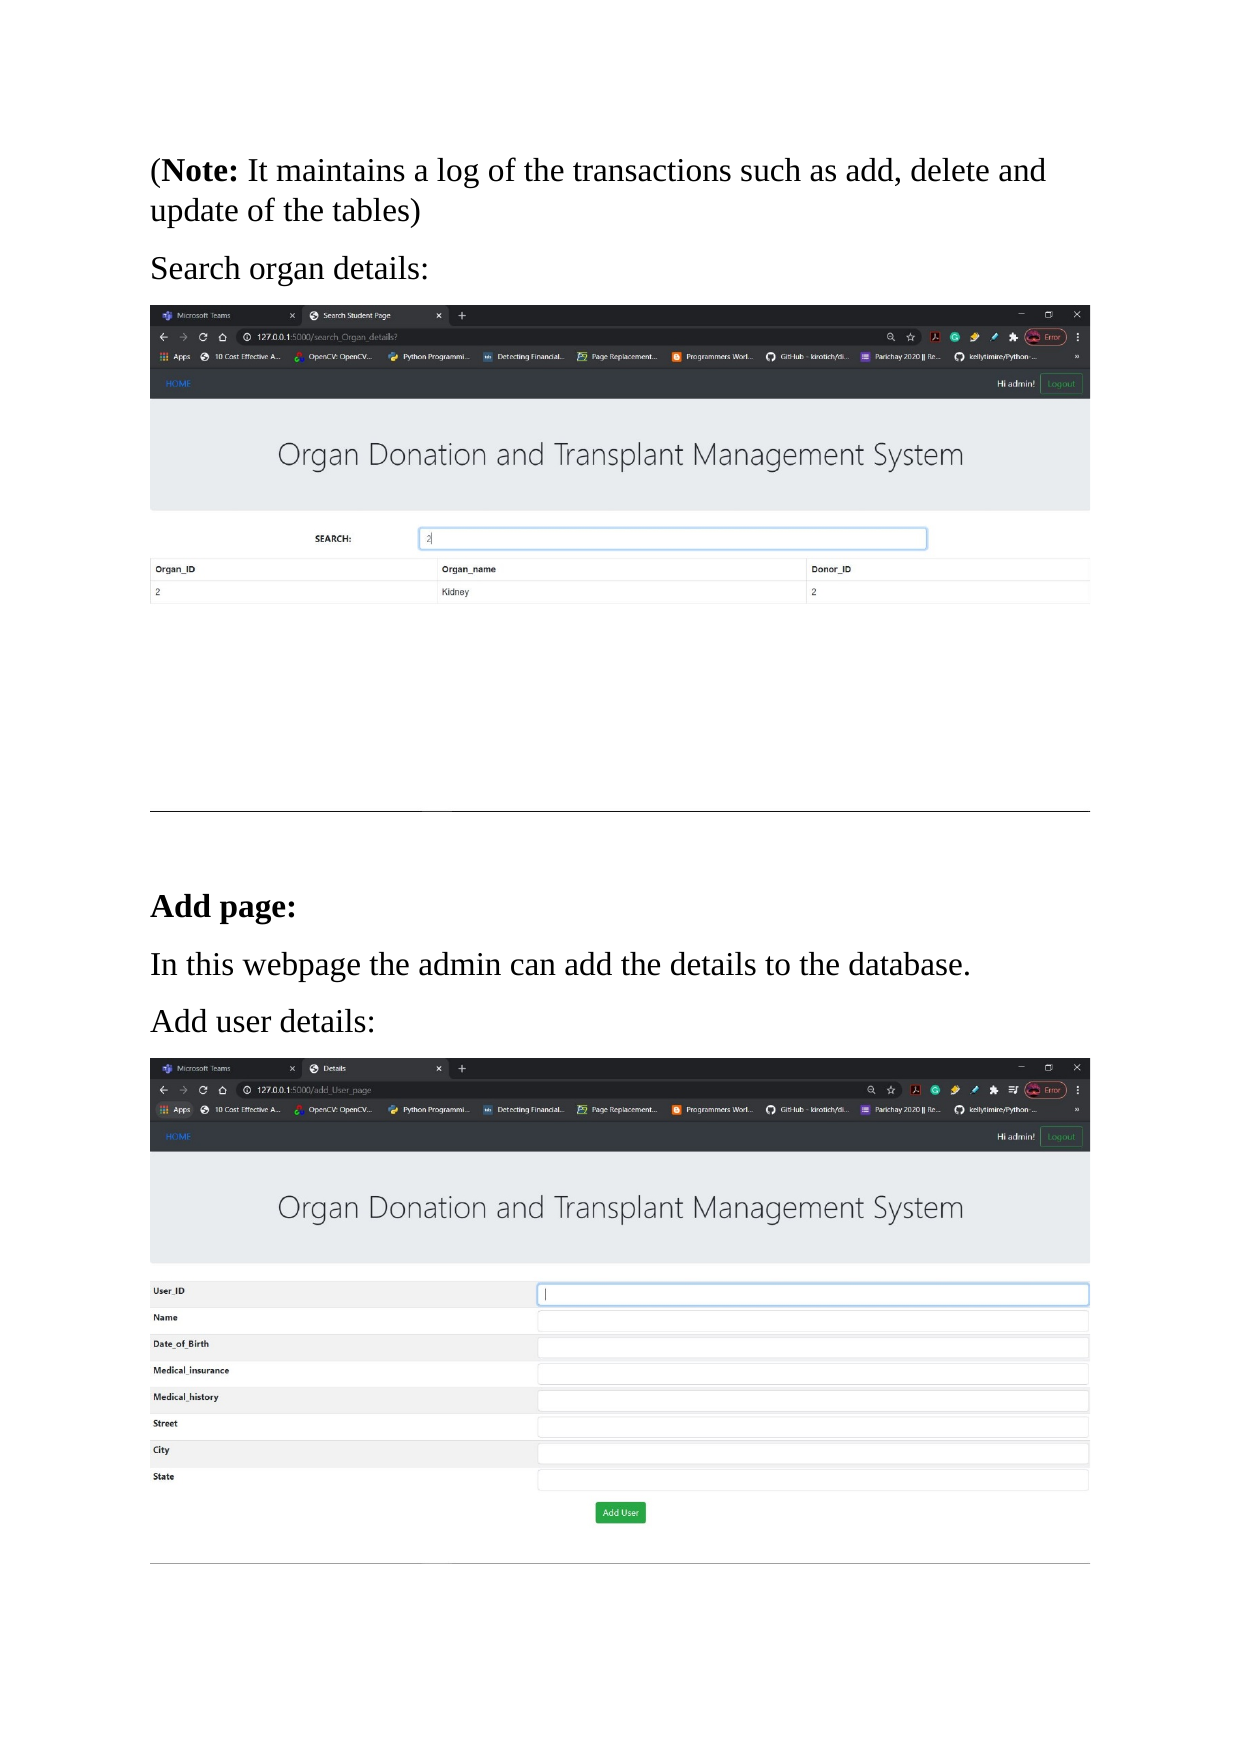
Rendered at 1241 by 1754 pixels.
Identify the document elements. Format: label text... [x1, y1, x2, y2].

picture [150, 1058, 1091, 1564]
text Search organ details: [150, 248, 1090, 286]
text In this webpage the admin can add the details to the database. [150, 944, 1090, 982]
text Add user details: [150, 1001, 1090, 1040]
text Add page: [150, 887, 1090, 925]
text (Note: It maintains a log of the transactions such as add, delete and update of the tables) [150, 150, 1090, 229]
picture [150, 305, 1091, 812]
